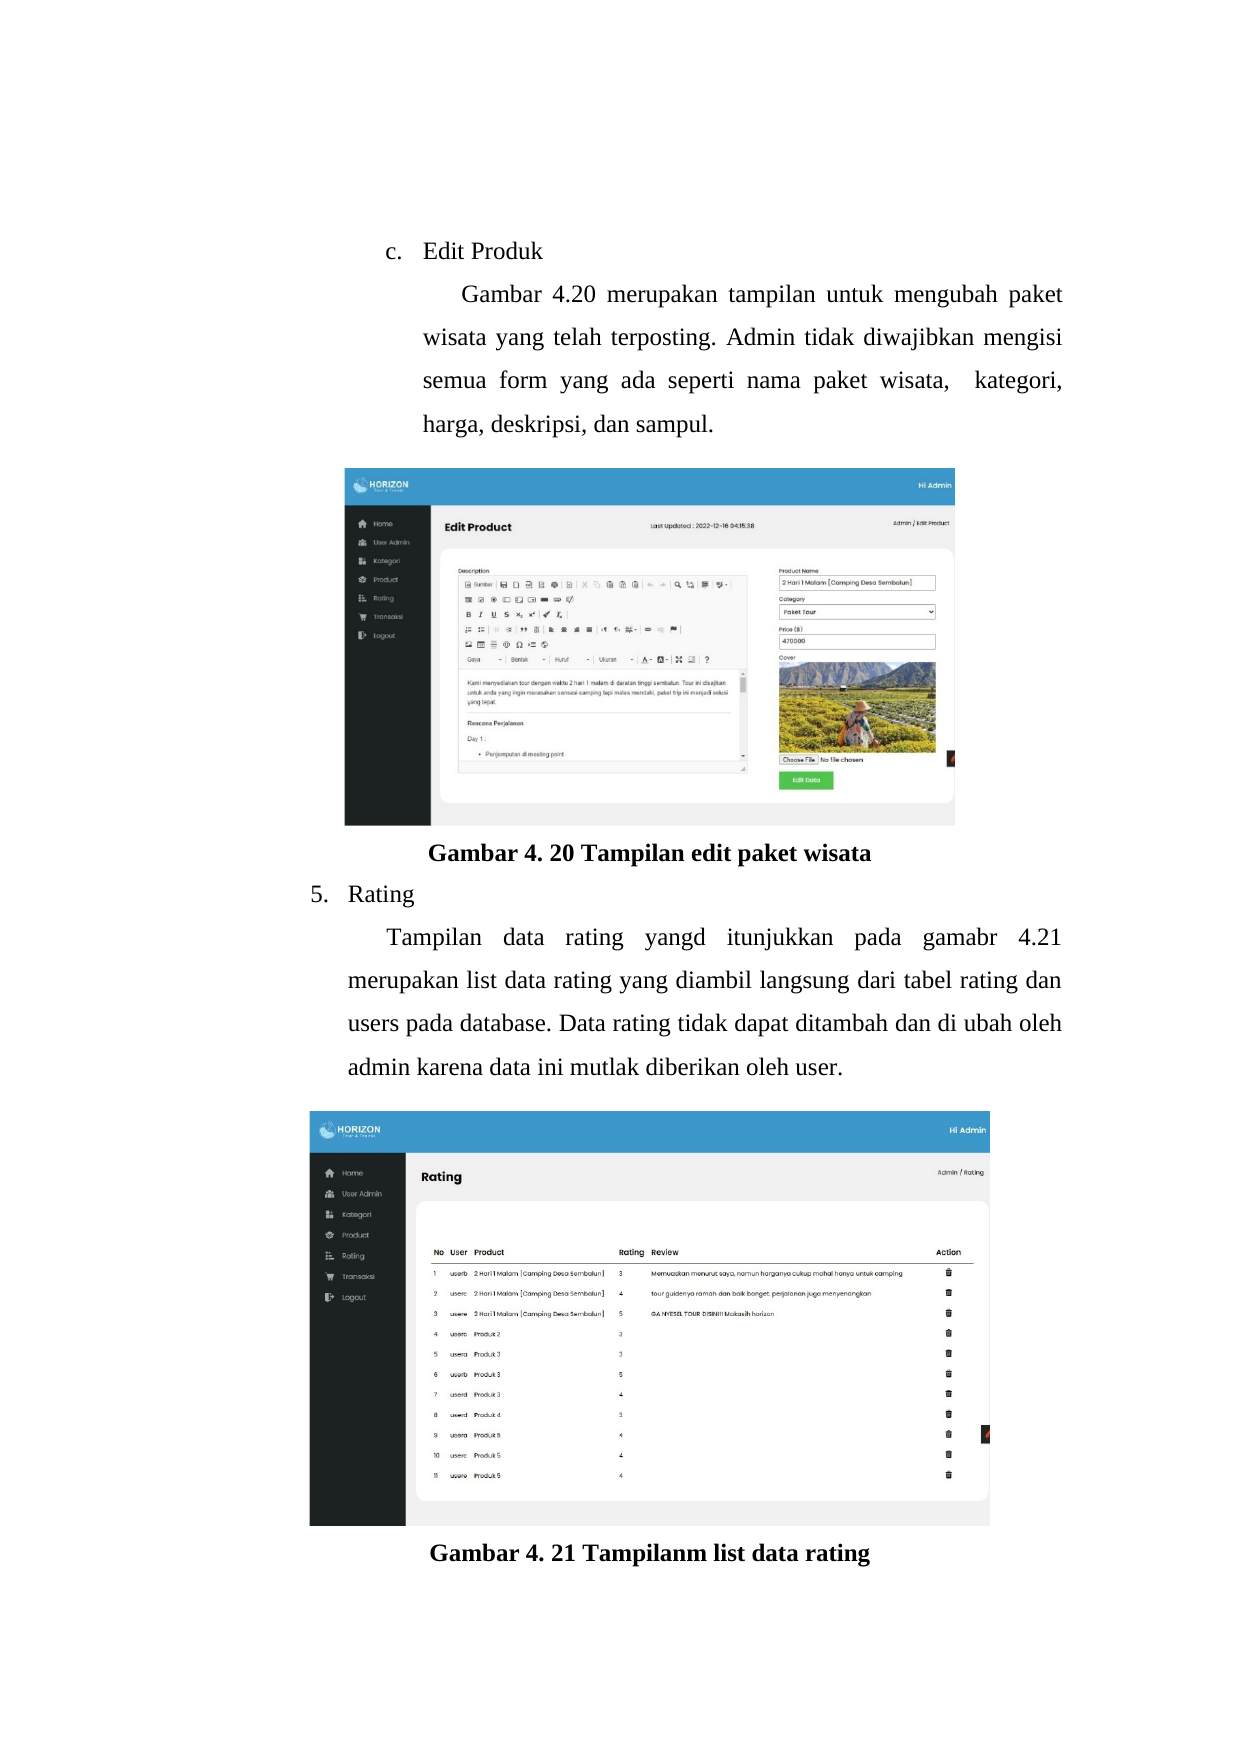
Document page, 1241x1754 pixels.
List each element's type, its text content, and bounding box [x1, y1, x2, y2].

picture [344, 468, 955, 826]
list Gambar 4.20 merupakan tampilan untuk mengubah paket wisata yang telah terposting. Admin tidak diwajibkan mengisi semua form yang ada seperti nama paket wisata, kategori, harga, deskripsi, dan sampul. [423, 279, 1063, 437]
list Edit Produk [385, 236, 1063, 265]
list Tampilan data rating yangd itunjukkan pada gamabr 4.21 merupakan list data rating yang diambil langsung dari tabel rating dan users pada database. Data rating tidak dapat ditambah dan di ubah oleh admin karena data ini mutlak diberikan oleh user. [348, 922, 1063, 1080]
list Rating [310, 879, 1063, 908]
picture [309, 1111, 990, 1526]
